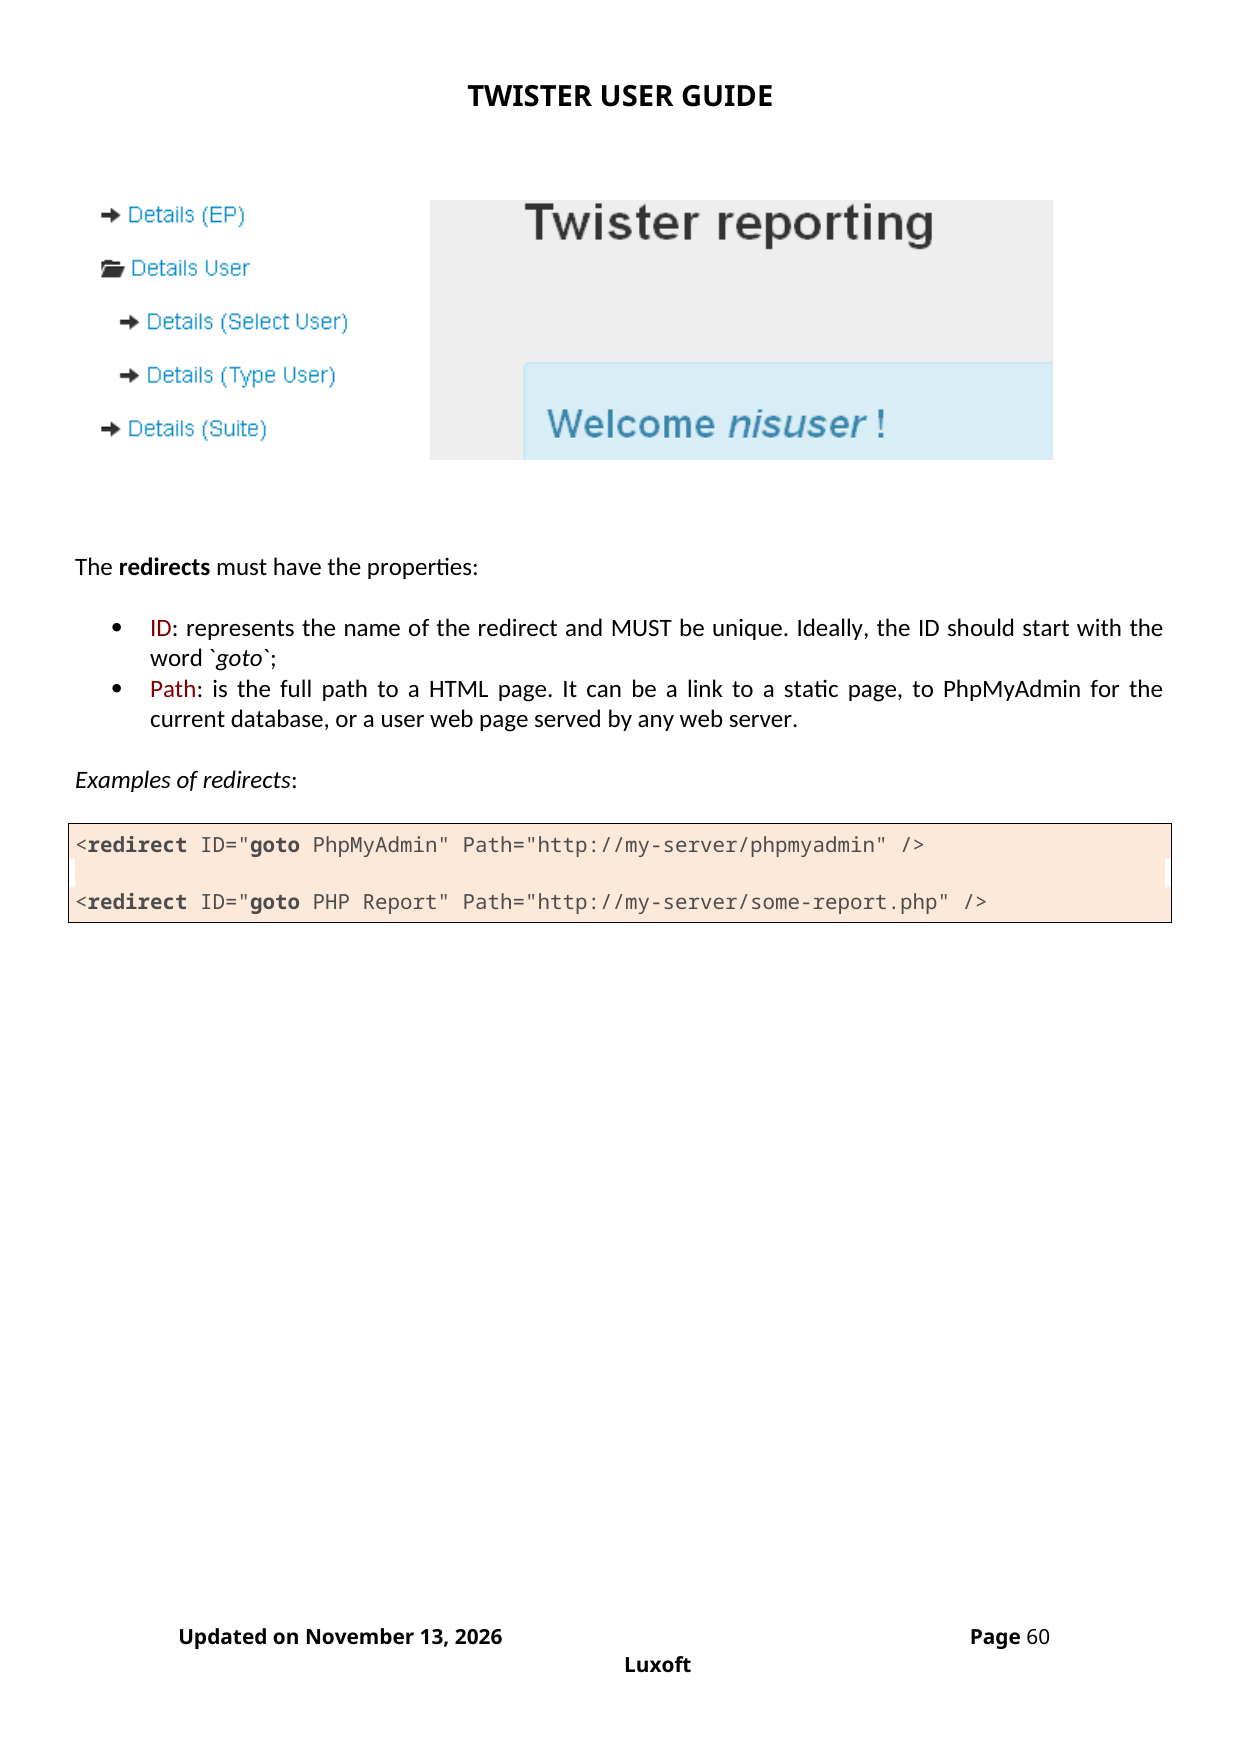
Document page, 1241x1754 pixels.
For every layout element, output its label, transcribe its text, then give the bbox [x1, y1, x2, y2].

list Path: is the full path to a HTML page. It can be a link to a static page, to PhpMyAdmin for the current database, or a user web page served by any web server. [112, 673, 1165, 734]
text <redirect ID="goto PHP Report" Path="http://my-server/some-report.php" /> [69, 880, 1171, 922]
text <redirect ID="goto PhpMyAdmin" Path="http://my-server/phpmyadmin" /> [69, 824, 1171, 859]
text Examples of redirects: [75, 764, 1165, 795]
text The redirects must have the properties: [75, 551, 1165, 581]
list ID: represents the name of the redirect and MUST be unique. Ideally, the ID should start with the word `goto`; [112, 612, 1165, 673]
picture [75, 200, 1054, 460]
